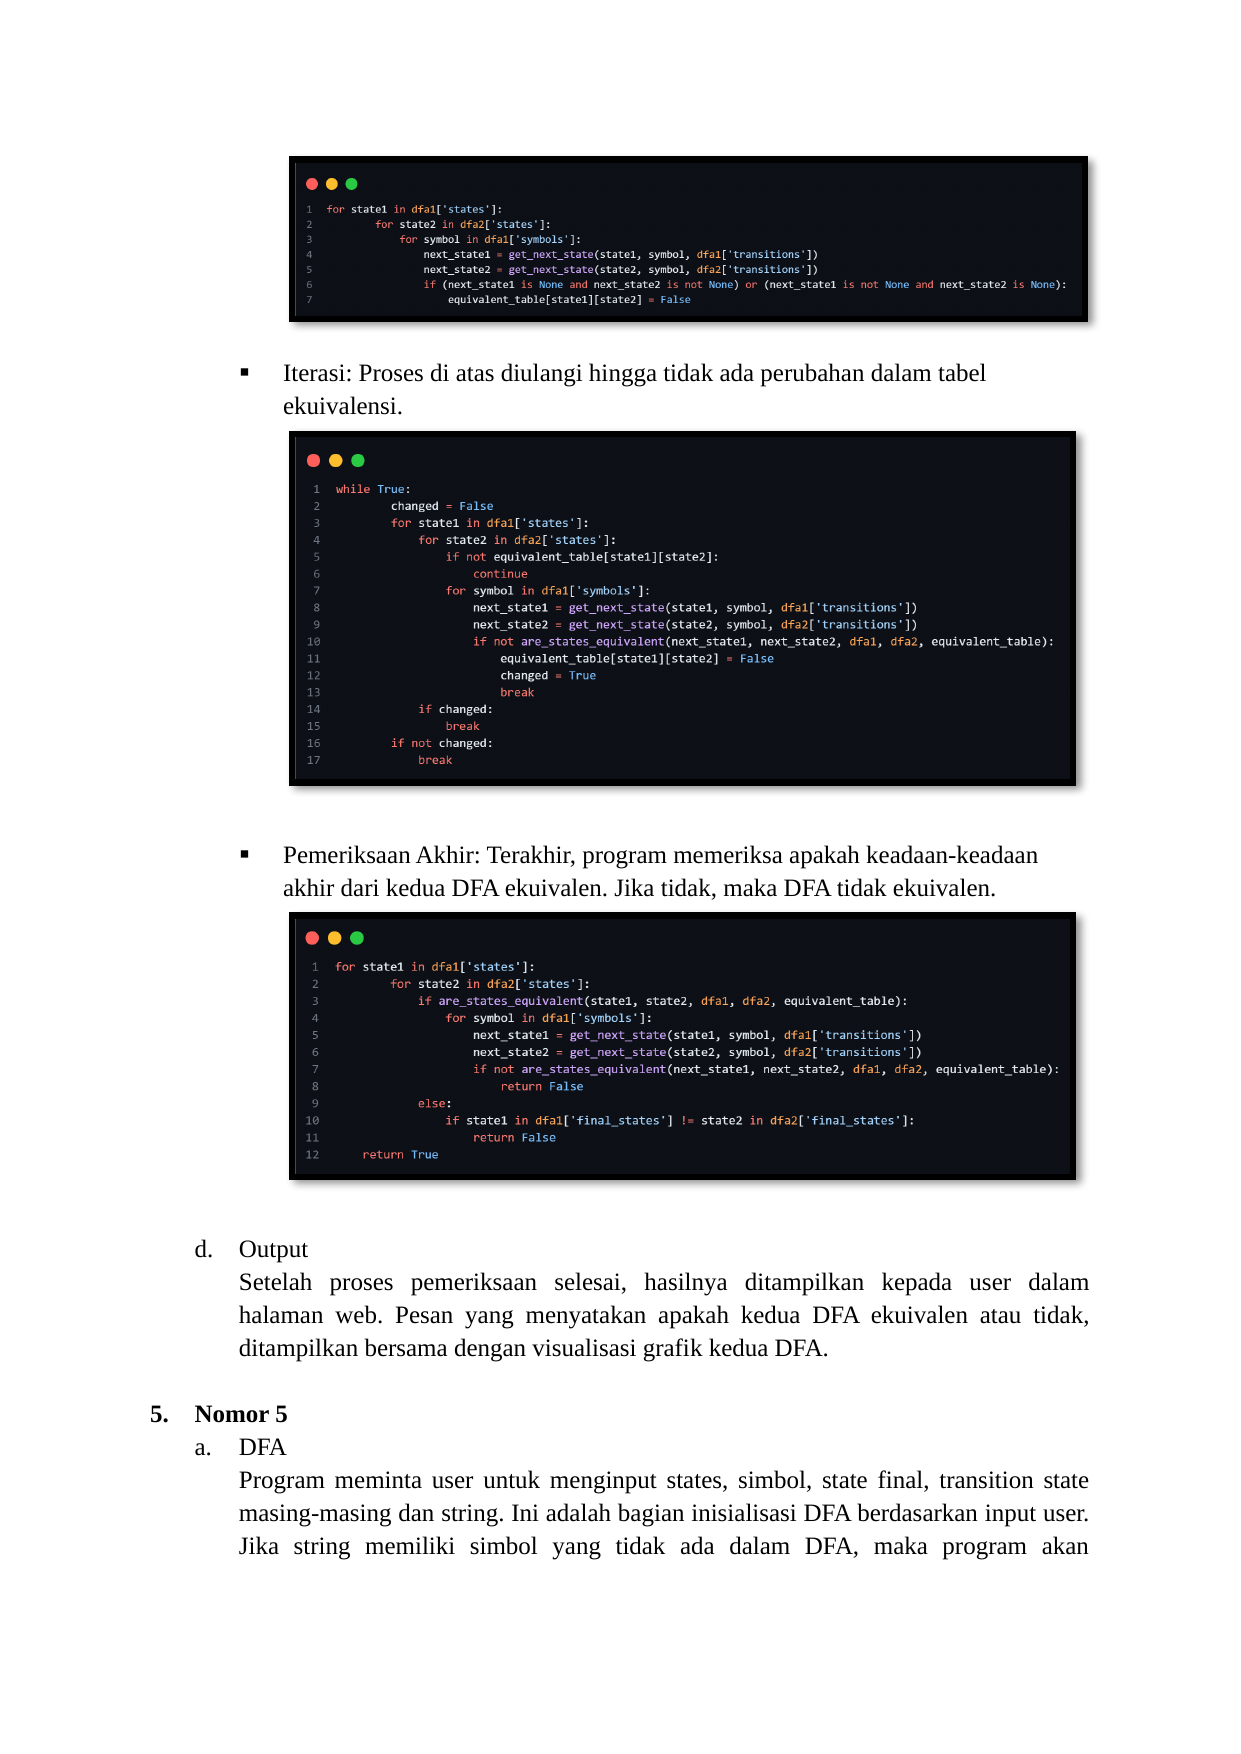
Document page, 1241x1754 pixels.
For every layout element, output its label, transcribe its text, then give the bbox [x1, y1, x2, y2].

list Pemeriksaan Akhir: Terakhir, program memeriksa apakah keadaan-keadaan akhir dari kedua DFA ekuivalen. Jika tidak, maka DFA tidak ekuivalen. [239, 840, 1090, 902]
text Setelah proses pemeriksaan selesai, hasilnya ditampilkan kepada user dalam halaman web. Pesan yang menyatakan apakah kedua DFA ekuivalen atau tidak, ditampilkan bersama dengan visualisasi grafik kedua DFA. [239, 1267, 1090, 1362]
list Nomor 5 [150, 1399, 1090, 1428]
list DFA [194, 1432, 1090, 1461]
picture [295, 919, 1070, 1174]
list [239, 1465, 1090, 1560]
list Iterasi: Proses di atas diulangi hingga tidak ada perubahan dalam tabel ekuivalensi. [239, 358, 1090, 420]
picture [295, 163, 1082, 316]
list Output [194, 1234, 1090, 1263]
picture [295, 437, 1070, 779]
